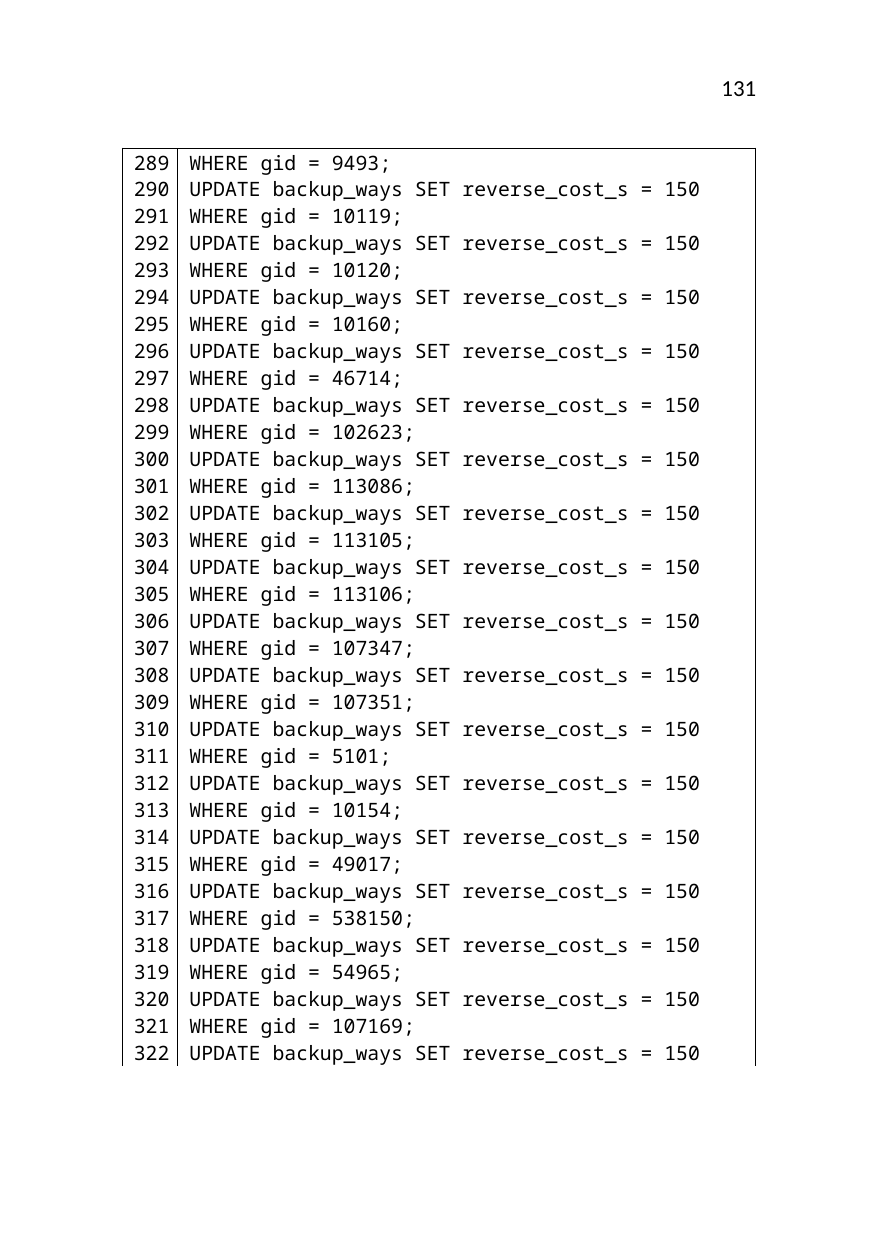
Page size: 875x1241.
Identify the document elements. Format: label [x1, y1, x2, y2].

table_header [123, 149, 177, 1066]
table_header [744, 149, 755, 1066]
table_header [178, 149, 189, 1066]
